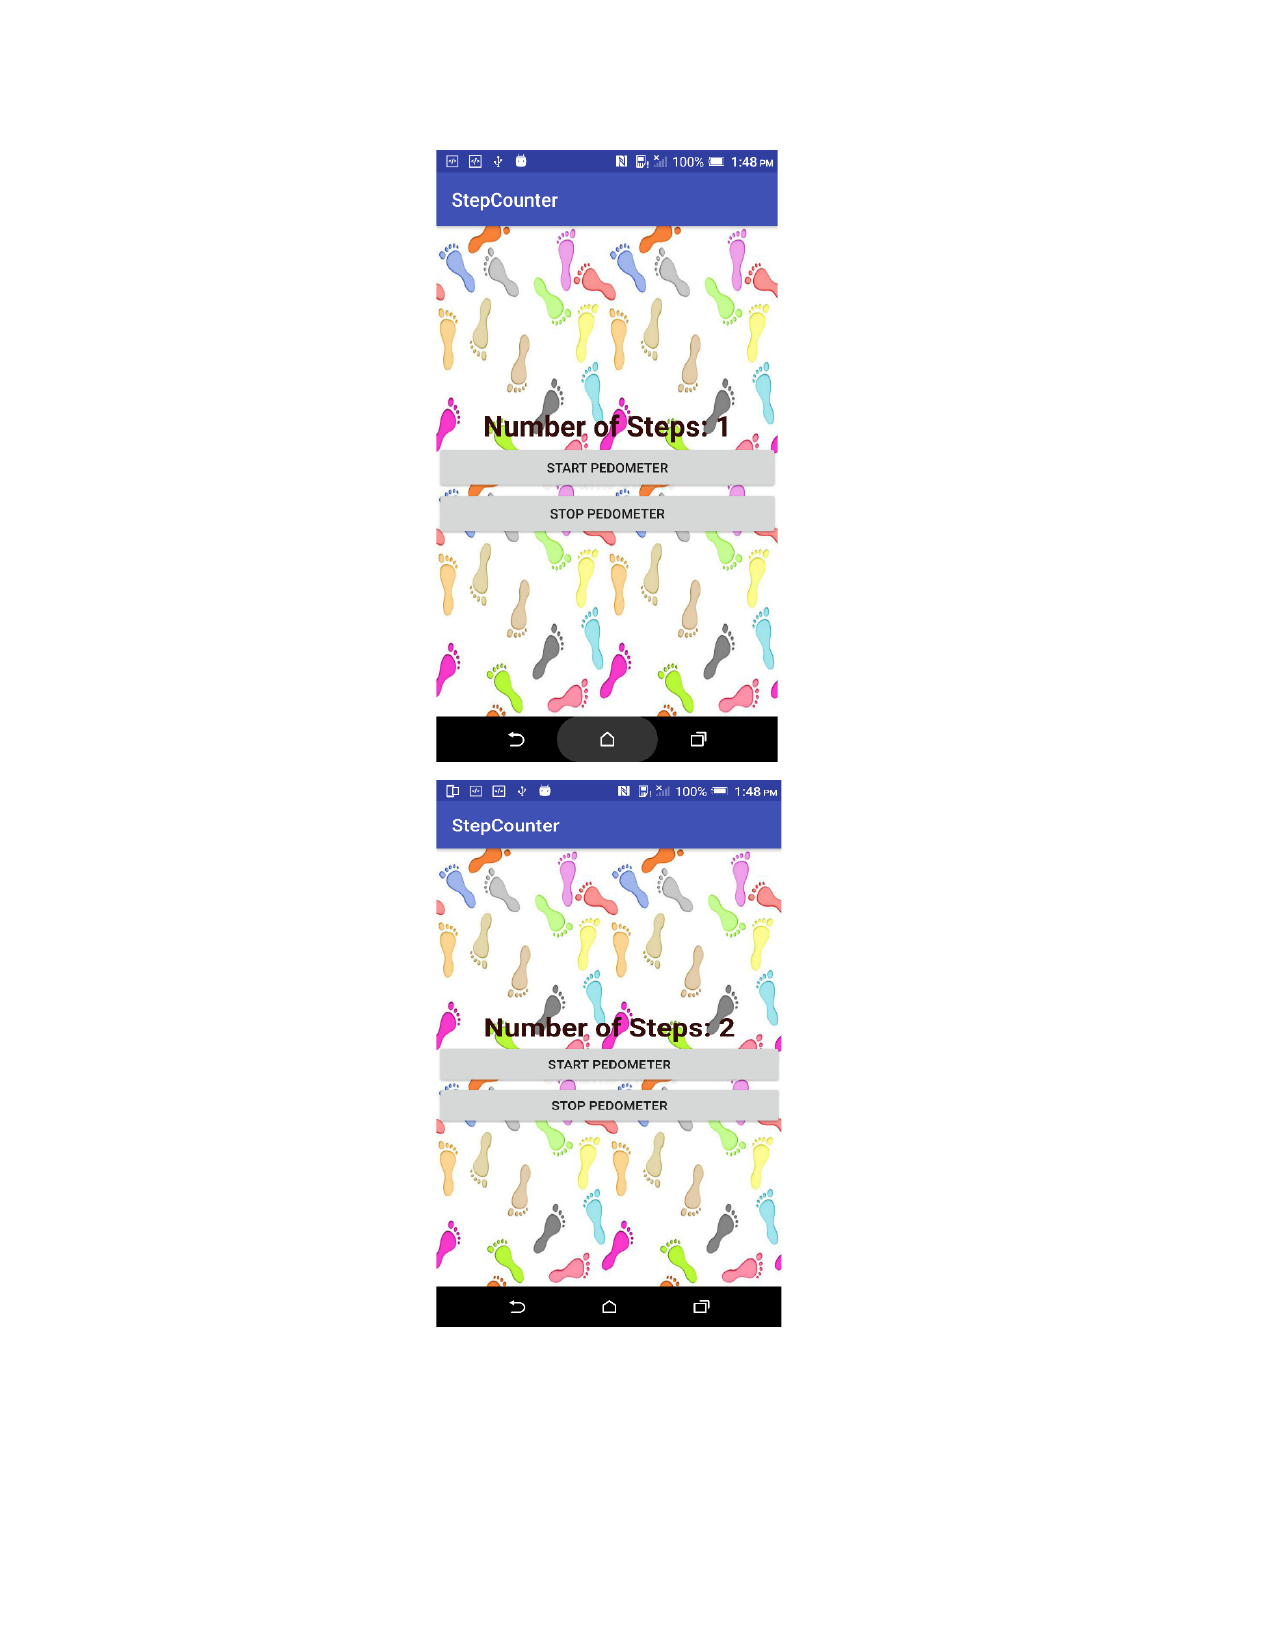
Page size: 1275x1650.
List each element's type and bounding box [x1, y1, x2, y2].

picture [436, 150, 778, 762]
picture [436, 780, 782, 1327]
